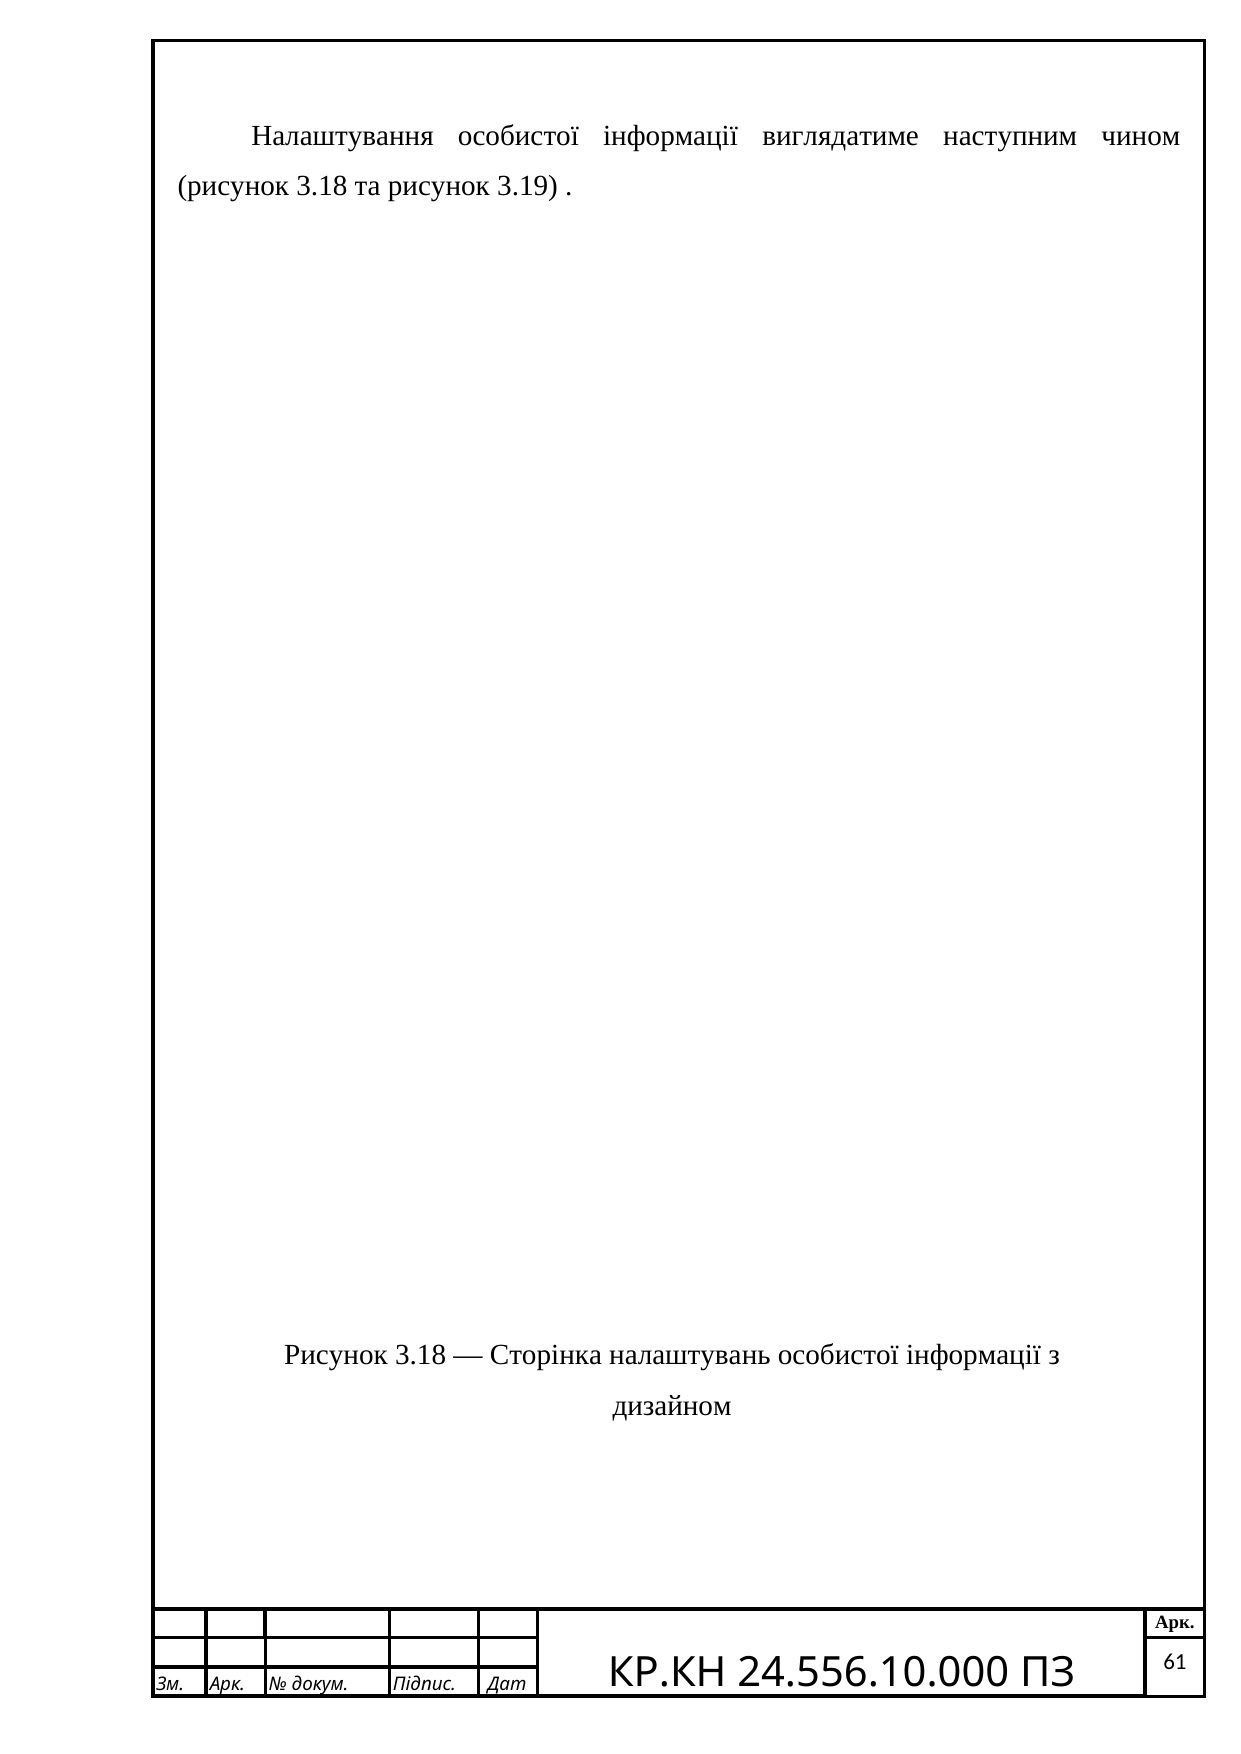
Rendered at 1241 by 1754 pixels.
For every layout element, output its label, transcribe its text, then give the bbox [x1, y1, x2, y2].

text Налаштування особистої інформації виглядатиме наступним чином (рисунок 3.18 та рисунок 3.19) . [177, 118, 1181, 202]
